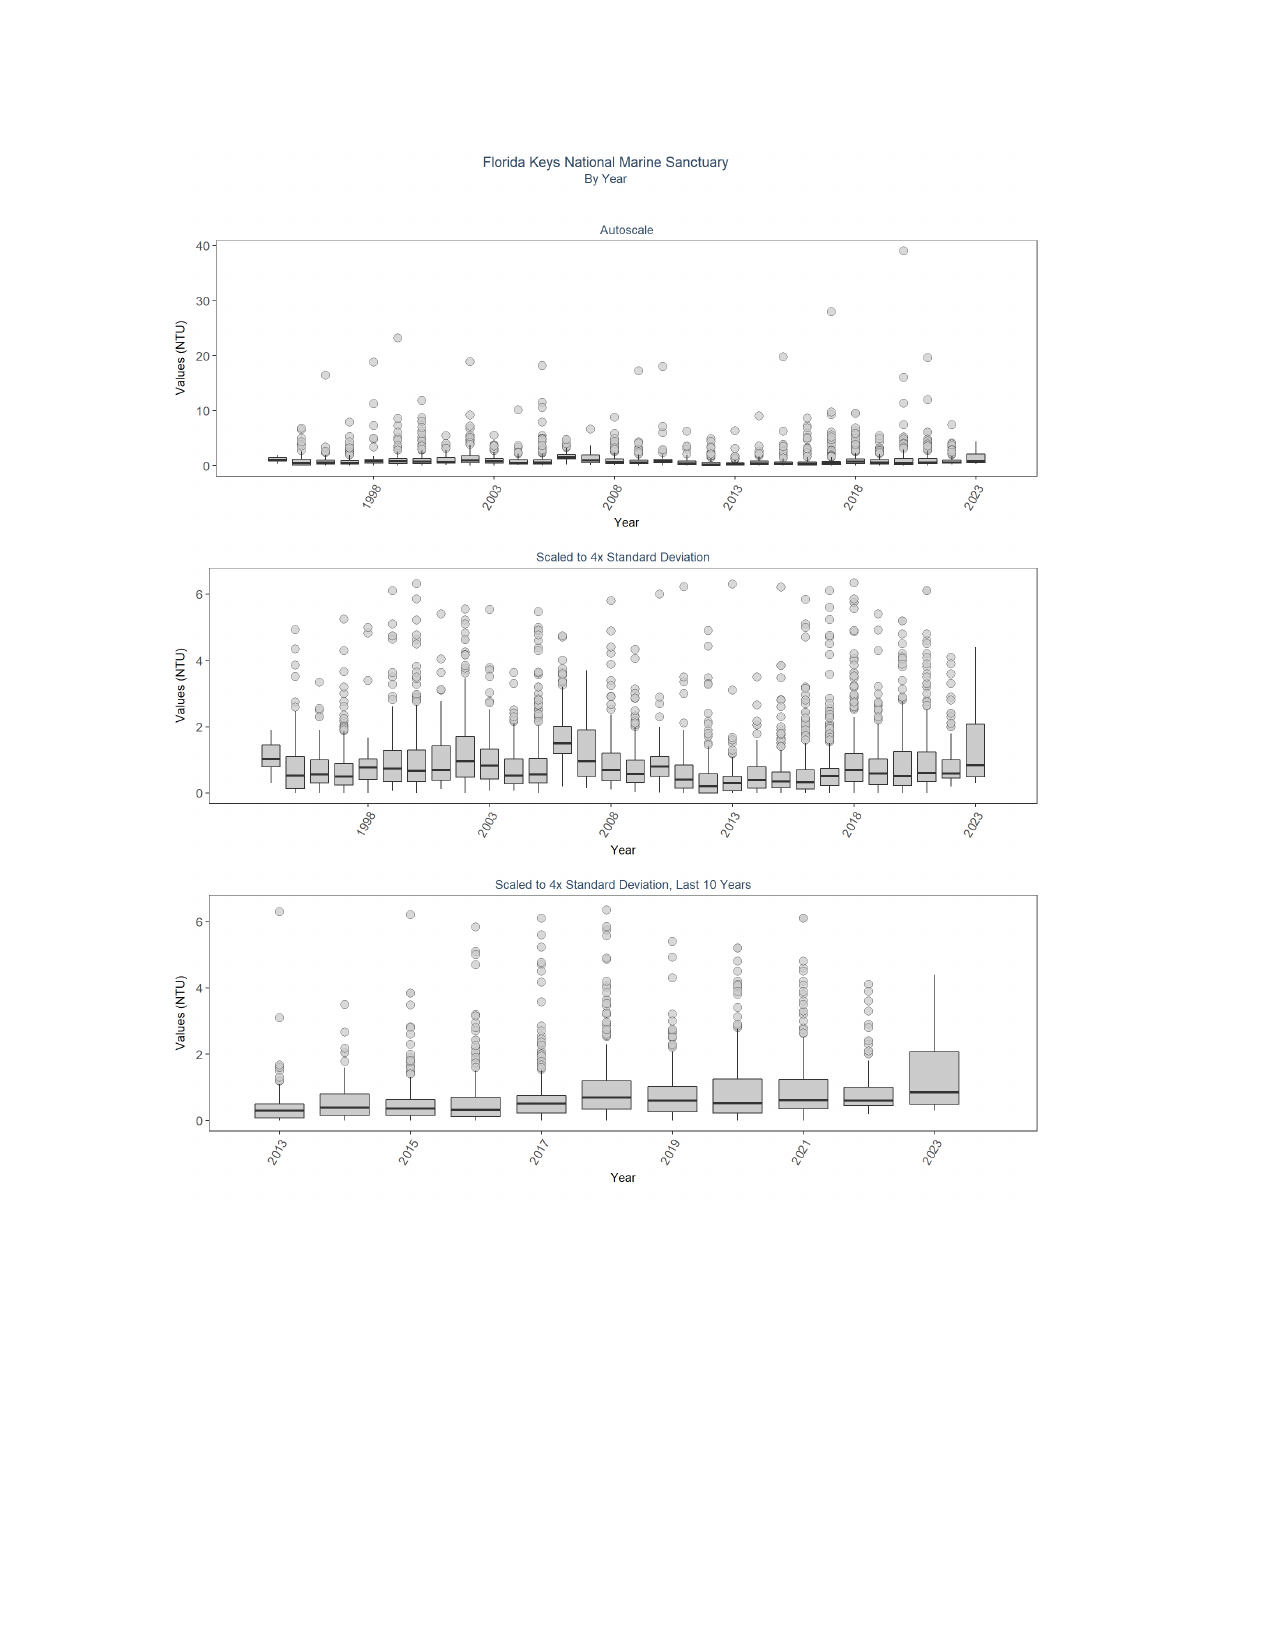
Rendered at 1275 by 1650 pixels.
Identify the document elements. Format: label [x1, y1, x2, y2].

picture [168, 150, 1044, 1200]
